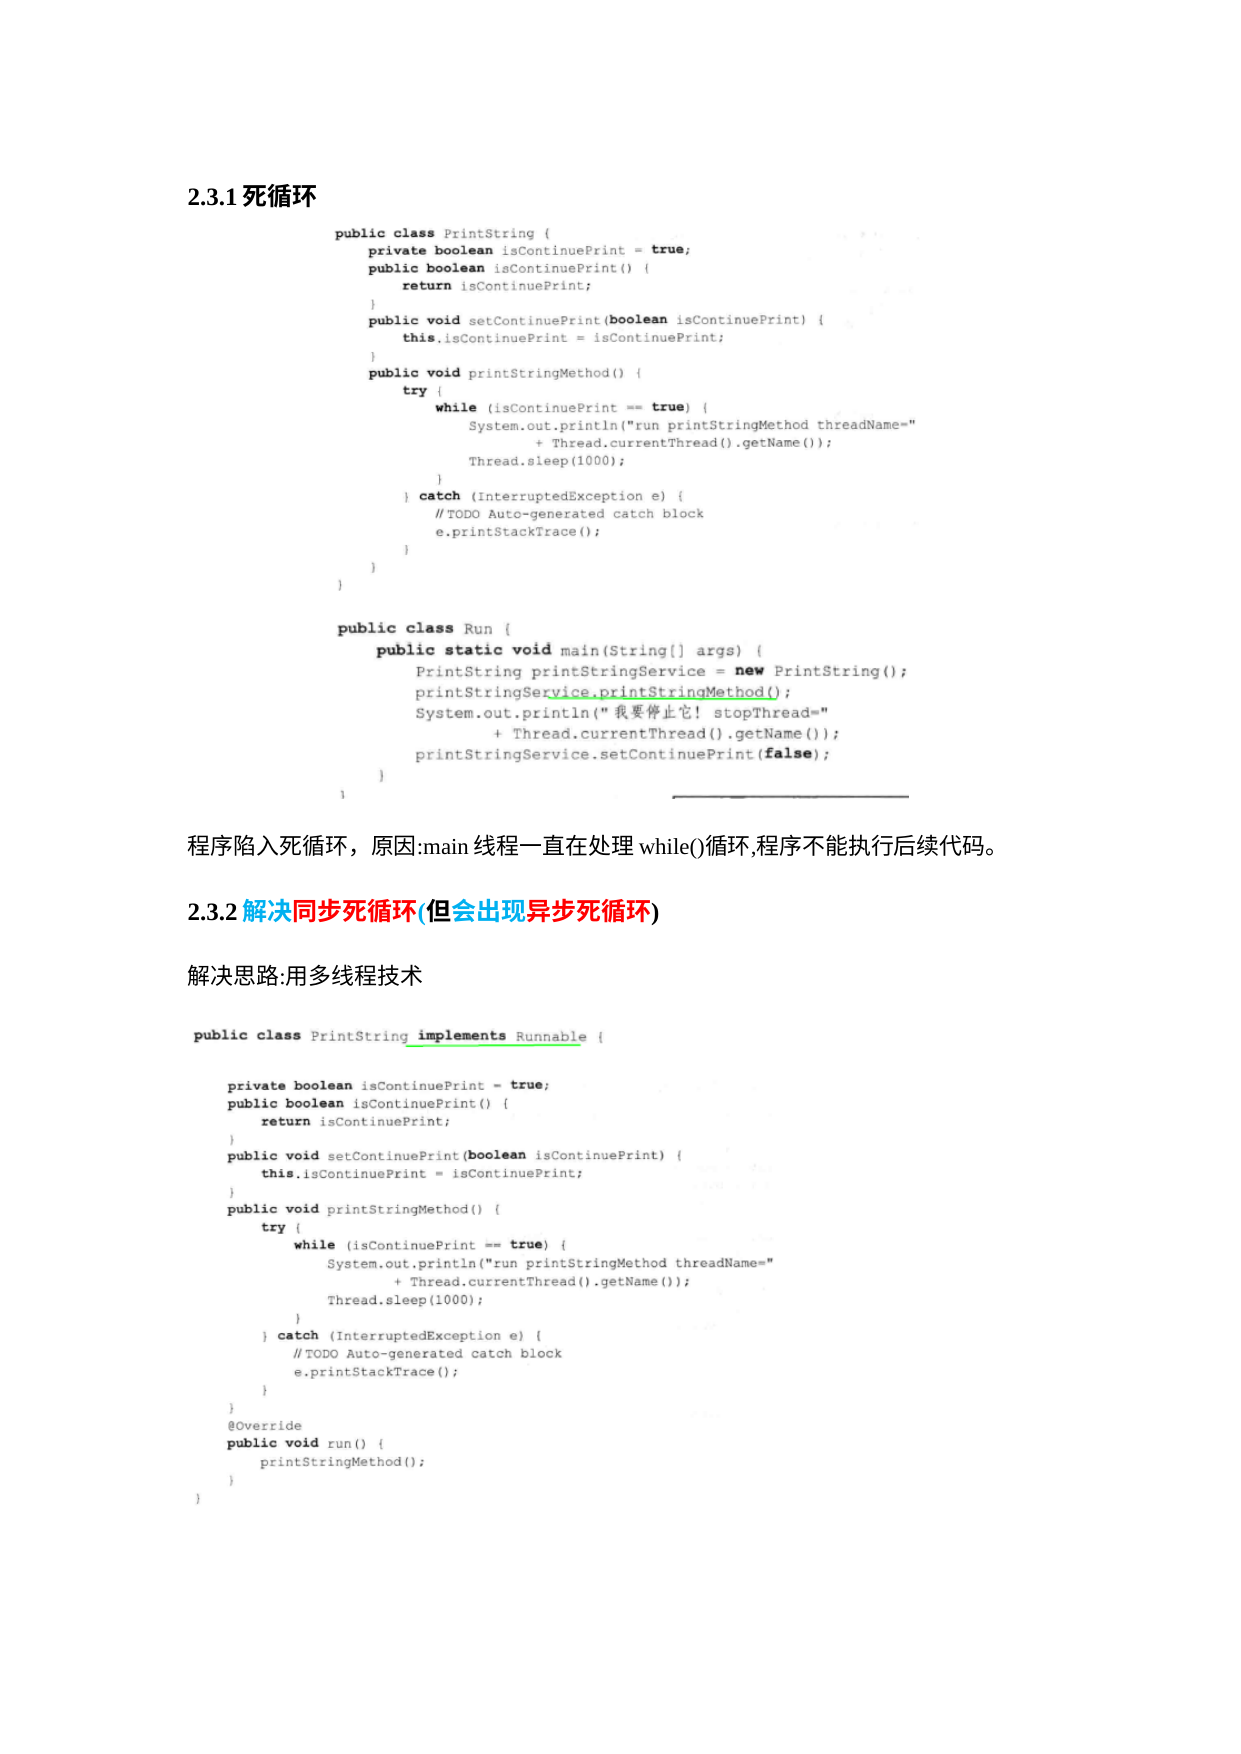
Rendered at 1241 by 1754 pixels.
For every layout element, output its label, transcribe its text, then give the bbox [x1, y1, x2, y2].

text 程序陷入死循环，原因:main线程一直在处理while()循环,程序不能执行后续代码。 [187, 812, 1053, 877]
picture [320, 227, 920, 593]
text 解决思路:用多线程技术 [187, 942, 1053, 1007]
picture [187, 1022, 615, 1057]
picture [331, 617, 909, 799]
picture [187, 1072, 774, 1506]
text 2.3.1死循环 [187, 162, 1053, 227]
text 2.3.2解决同步死循环(但会出现异步死循环) [187, 877, 1053, 942]
